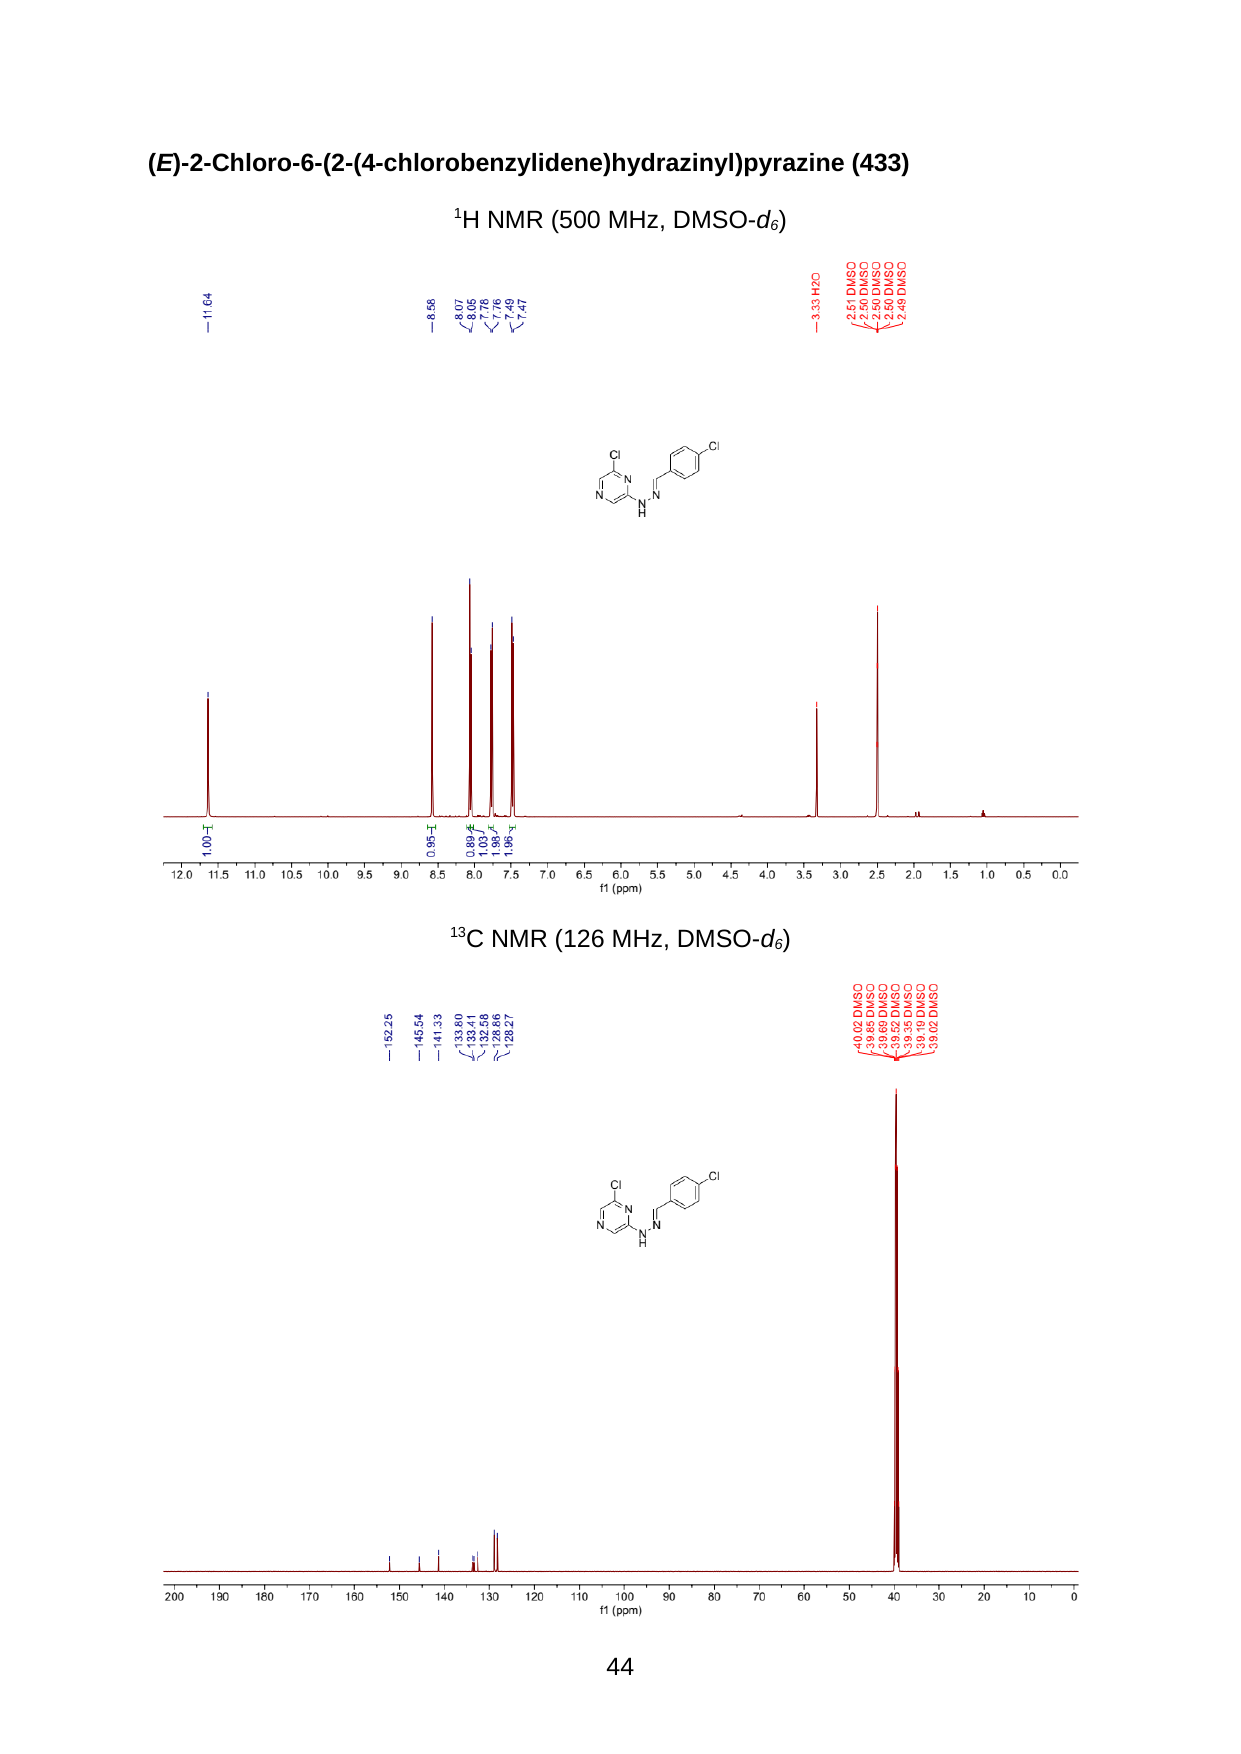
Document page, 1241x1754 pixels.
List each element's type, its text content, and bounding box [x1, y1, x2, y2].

text (E)-2-Chloro-6-(2-(4-chlorobenzylidene)hydrazinyl)pyrazine (433) [148, 148, 1093, 176]
text 13C NMR (126 MHz, DMSO-d6) [148, 924, 1093, 953]
text 1H NMR (500 MHz, DMSO-d6) [148, 205, 1093, 234]
